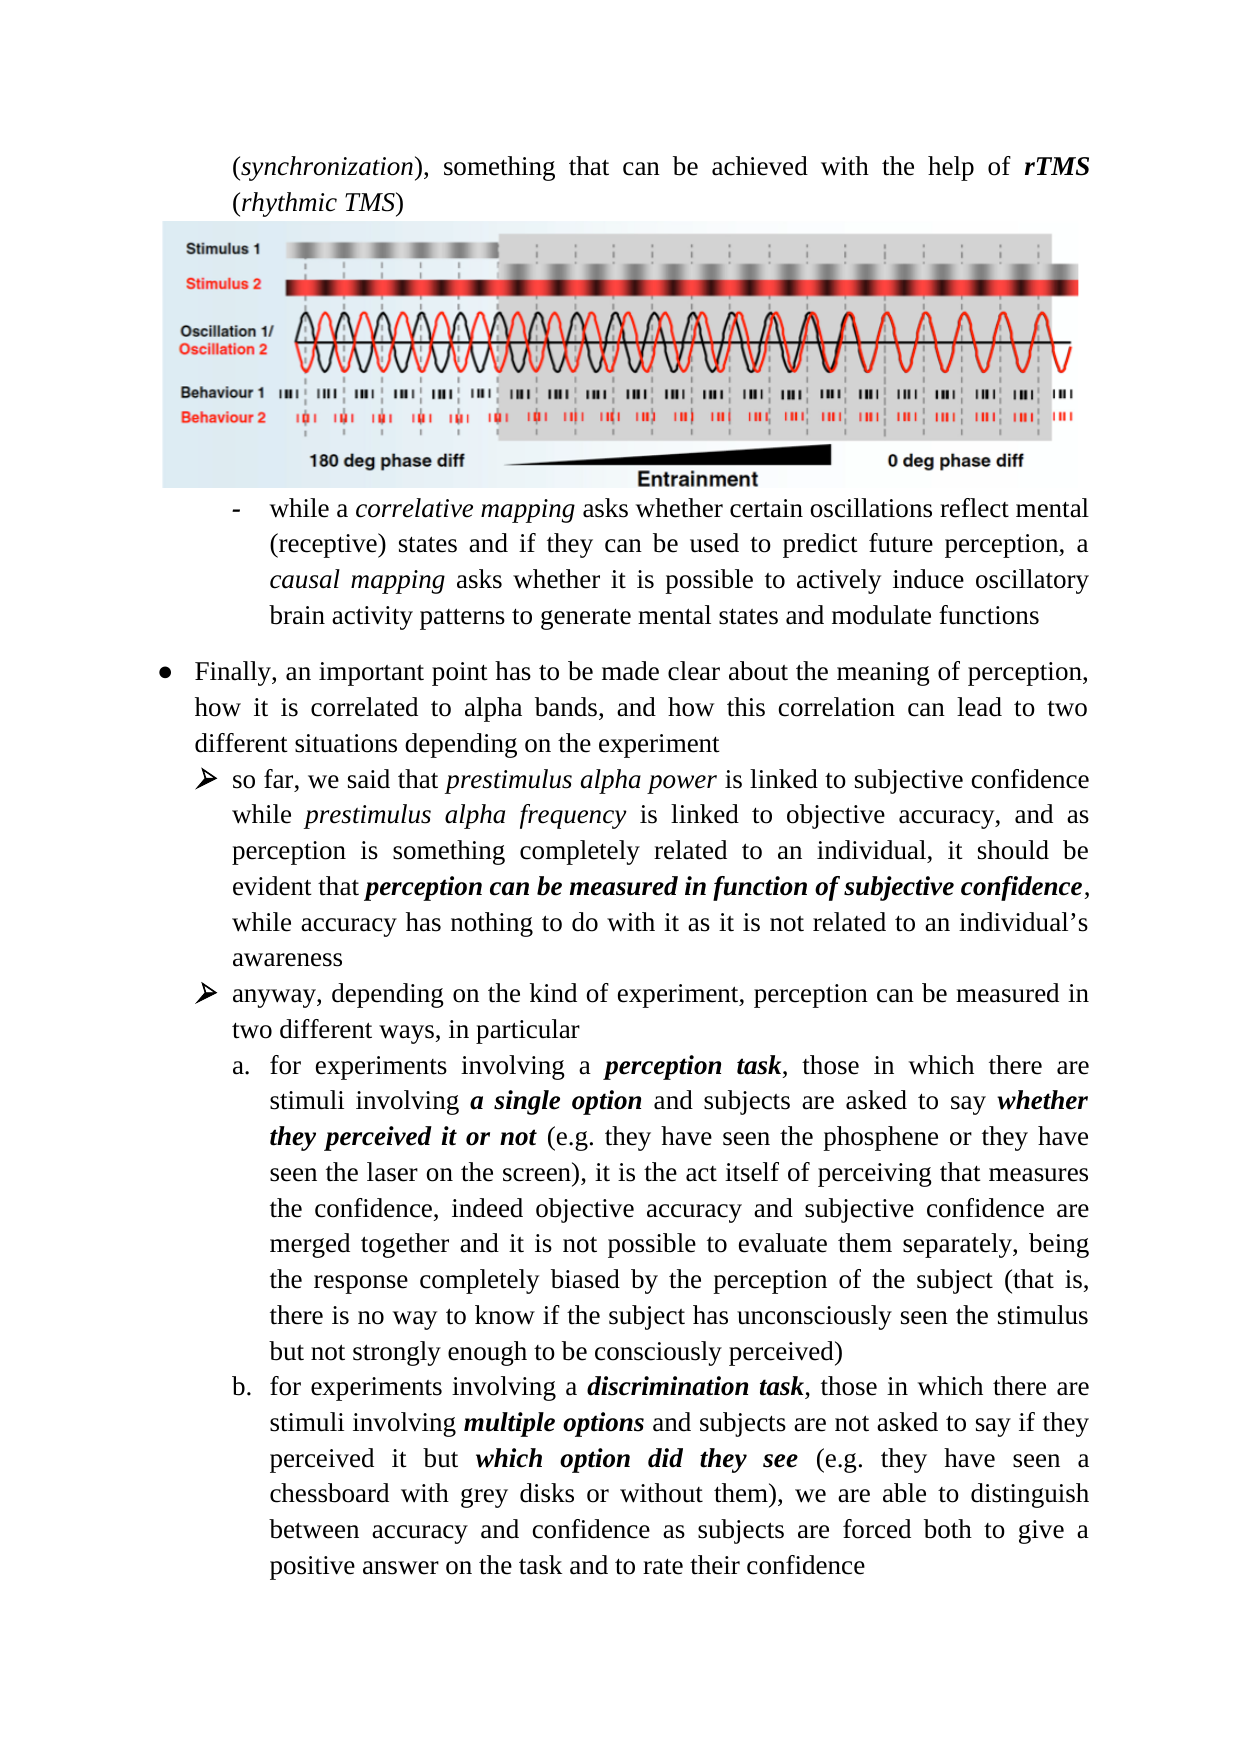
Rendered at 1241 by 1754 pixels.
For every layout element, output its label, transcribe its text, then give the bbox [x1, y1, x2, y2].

list so far, we said that prestimulus alpha power is linked to subjective confidence while prestimulus alpha frequency is linked to objective accuracy, and as perception is something completely related to an individual, it should be evident that perception can be measured in function of subjective confidence, while accuracy has nothing to do with it as it is not related to an individual’s awareness [194, 763, 1090, 973]
list anyway, depending on the kind of experiment, perception can be measured in two different ways, in particular [194, 977, 1090, 1044]
list for experiments involving a perception task, those in which there are stimuli involving a single option and subjects are asked to say whether they perceived it or not (e.g. they have seen the phosphene or they have seen the laser on the screen), it is the act itself of perceiving that measures the confidence, indeed objective accuracy and subjective confidence are merged together and it is not possible to evaluate them separately, being the response completely biased by the perception of the subject (that is, there is no way to know if the subject has unconsciously seen the stimulus but not strongly enough to be consciously perceived) [232, 1049, 1090, 1366]
list for experiments involving a discrimination task, those in which there are stimuli involving multiple options and subjects are not asked to say if they perceived it but which option did they see (e.g. they have seen a chessboard with grey disks or without them), we are able to distinguish between accuracy and confidence as subjects are forced both to give a positive answer on the task and to rate their confidence [232, 1370, 1090, 1580]
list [194, 150, 1090, 217]
list Finally, an important point has to be made clear about the meaning of perception, how it is correlated to alpha bands, and how this correlation can lead to two different situations depending on the experiment [157, 656, 1090, 758]
list while a correlative mapping asks whether certain oscillations reflect mental (receptive) states and if they can be used to predict future perception, a causal mapping asks whether it is possible to actively induce oscillatory brain activity patterns to generate mental states and modulate functions [232, 492, 1090, 630]
